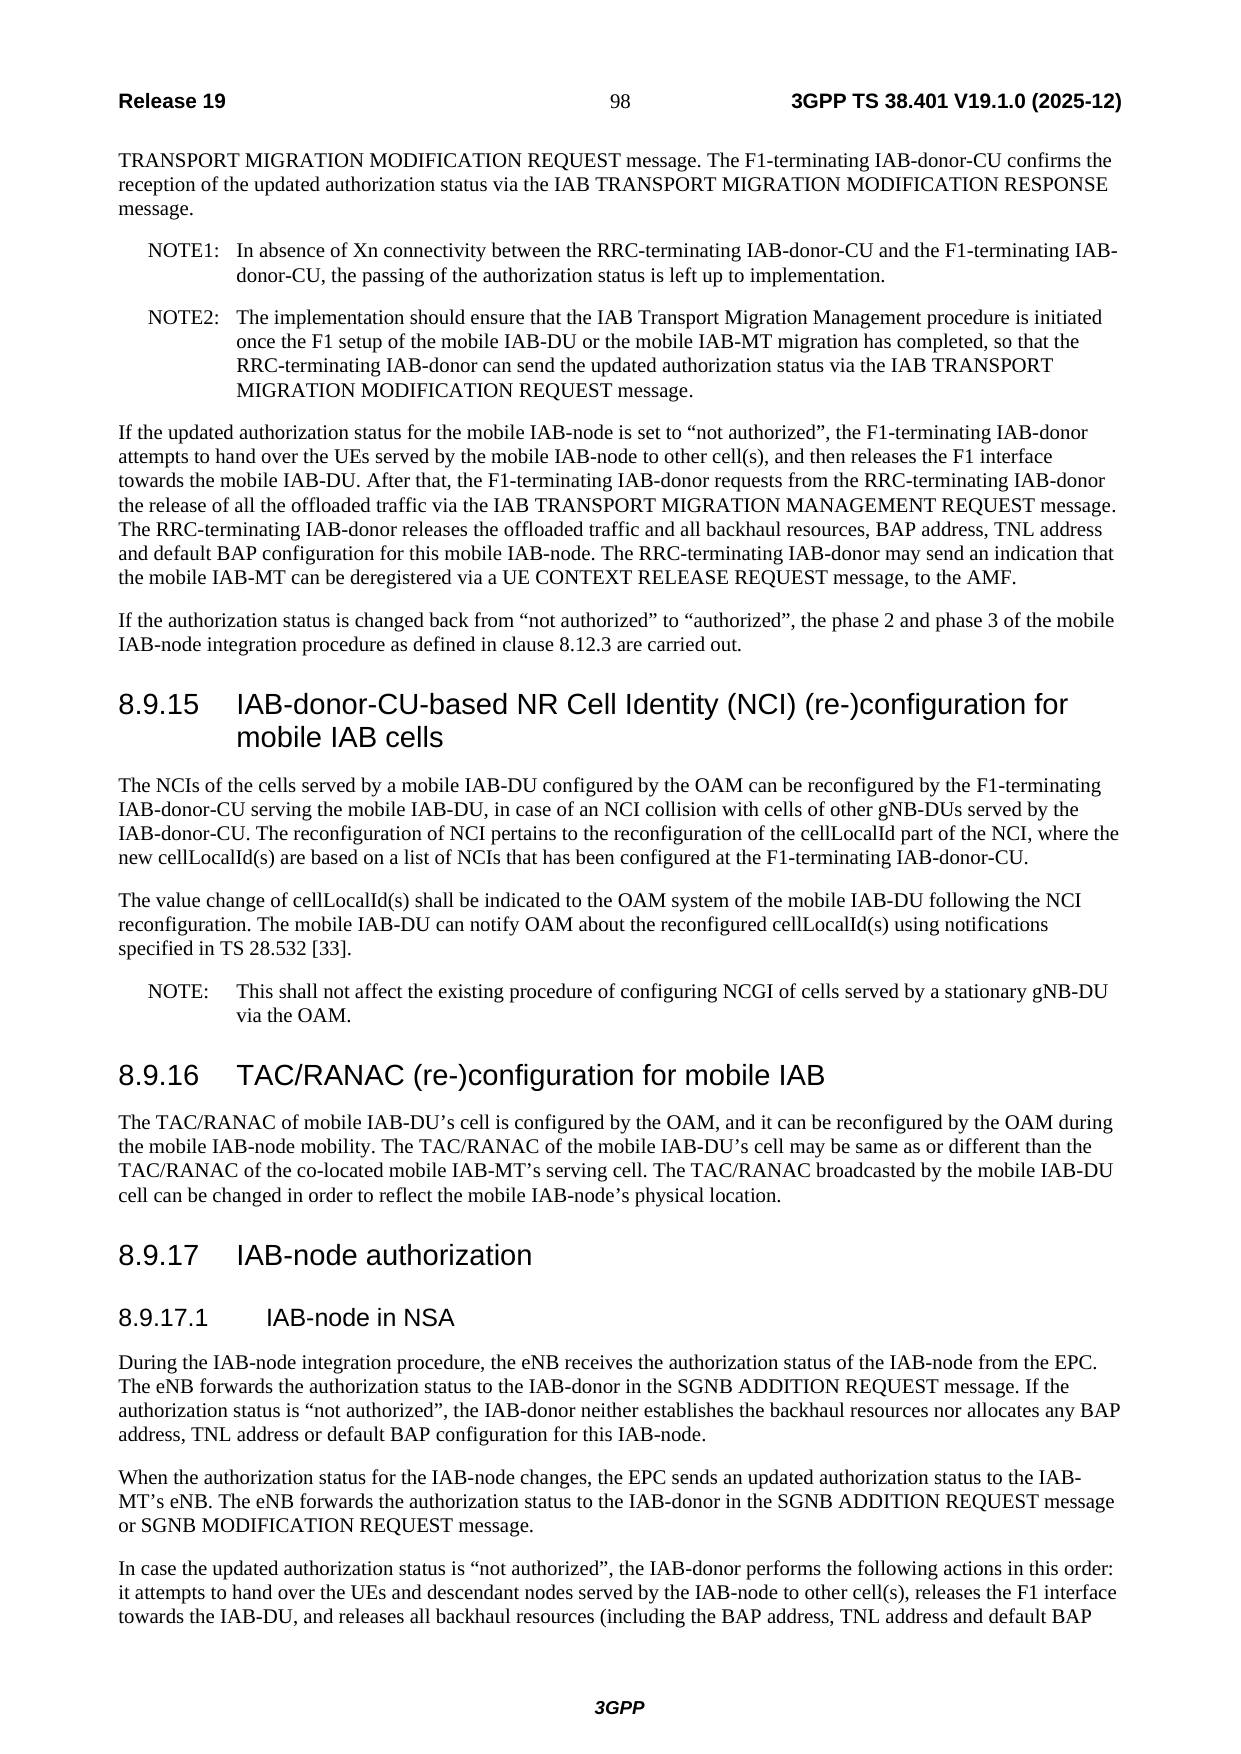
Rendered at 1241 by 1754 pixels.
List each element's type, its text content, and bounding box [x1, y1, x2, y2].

text NOTE: This shall not affect the existing procedure of configuring NCGI of cells served by a stationary gNB-DU via the OAM. [148, 979, 1122, 1027]
subtitle 8.9.16 TAC/RANAC (re-)configuration for mobile IAB [118, 1058, 1122, 1092]
text The value change of cellLocalId(s) shall be indicated to the OAM system of the mobile IAB-DU following the NCI reconfiguration. The mobile IAB-DU can notify OAM about the reconfigured cellLocalId(s) using notifications specified in TS 28.532 [33]. [118, 888, 1122, 960]
text When the authorization status for the IAB-node changes, the EPC sends an updated authorization status to the IAB-MT’s eNB. The eNB forwards the authorization status to the IAB-donor in the SGNB ADDITION REQUEST message or SGNB MODIFICATION REQUEST message. [118, 1465, 1122, 1537]
subtitle 8.9.15 IAB-donor-CU-based NR Cell Identity (NCI) (re-)configuration for mobile IAB cells [118, 687, 1122, 754]
text If the updated authorization status for the mobile IAB-node is set to “not authorized”, the F1-terminating IAB-donor attempts to hand over the UEs served by the mobile IAB-node to other cell(s), and then releases the F1 interface towards the mobile IAB-DU. After that, the F1-terminating IAB-donor requests from the RRC-terminating IAB-donor the release of all the offloaded traffic via the IAB TRANSPORT MIGRATION MANAGEMENT REQUEST message. The RRC-terminating IAB-donor releases the offloaded traffic and all backhaul resources, BAP address, TNL address and default BAP configuration for this mobile IAB-node. The RRC-terminating IAB-donor may send an indication that the mobile IAB-MT can be deregistered via a UE CONTEXT RELEASE REQUEST message, to the AMF. [118, 420, 1122, 589]
text The NCIs of the cells served by a mobile IAB-DU configured by the OAM can be reconfigured by the F1-terminating IAB-donor-CU serving the mobile IAB-DU, in case of an NCI collision with cells of other gNB-DUs served by the IAB-donor-CU. The reconfiguration of NCI pertains to the reconfiguration of the cellLocalId part of the NCI, where the new cellLocalId(s) are based on a list of NCIs that has been configured at the F1-terminating IAB-donor-CU. [118, 773, 1122, 869]
text If the authorization status is changed back from “not authorized” to “authorized”, the phase 2 and phase 3 of the mobile IAB-node integration procedure as defined in clause 8.12.3 are carried out. [118, 607, 1122, 656]
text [118, 1556, 1122, 1628]
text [118, 147, 1122, 220]
text During the IAB-node integration procedure, the eNB receives the authorization status of the IAB-node from the EPC. The eNB forwards the authorization status to the IAB-donor in the SGNB ADDITION REQUEST message. If the authorization status is “not authorized”, the IAB-donor neither establishes the backhaul resources nor allocates any BAP address, TNL address or default BAP configuration for this IAB-node. [118, 1350, 1122, 1446]
subtitle 8.9.17 IAB-node authorization [118, 1238, 1122, 1271]
text The TAC/RANAC of mobile IAB-DU’s cell is configured by the OAM, and it can be reconfigured by the OAM during the mobile IAB-node mobility. The TAC/RANAC of the mobile IAB-DU’s cell may be same as or different than the TAC/RANAC of the co-located mobile IAB-MT’s serving cell. The TAC/RANAC broadcasted by the mobile IAB-DU cell can be changed in order to reflect the mobile IAB-node’s physical location. [118, 1110, 1122, 1207]
subtitle 8.9.17.1 IAB-node in NSA [118, 1303, 1122, 1331]
text NOTE1: In absence of Xn connectivity between the RRC-terminating IAB-donor-CU and the F1-terminating IAB-donor-CU, the passing of the authorization status is left up to implementation. [148, 238, 1122, 287]
text NOTE2: The implementation should ensure that the IAB Transport Migration Management procedure is initiated once the F1 setup of the mobile IAB-DU or the mobile IAB-MT migration has completed, so that the RRC-terminating IAB-donor can send the updated authorization status via the IAB TRANSPORT MIGRATION MODIFICATION REQUEST message. [148, 305, 1122, 402]
